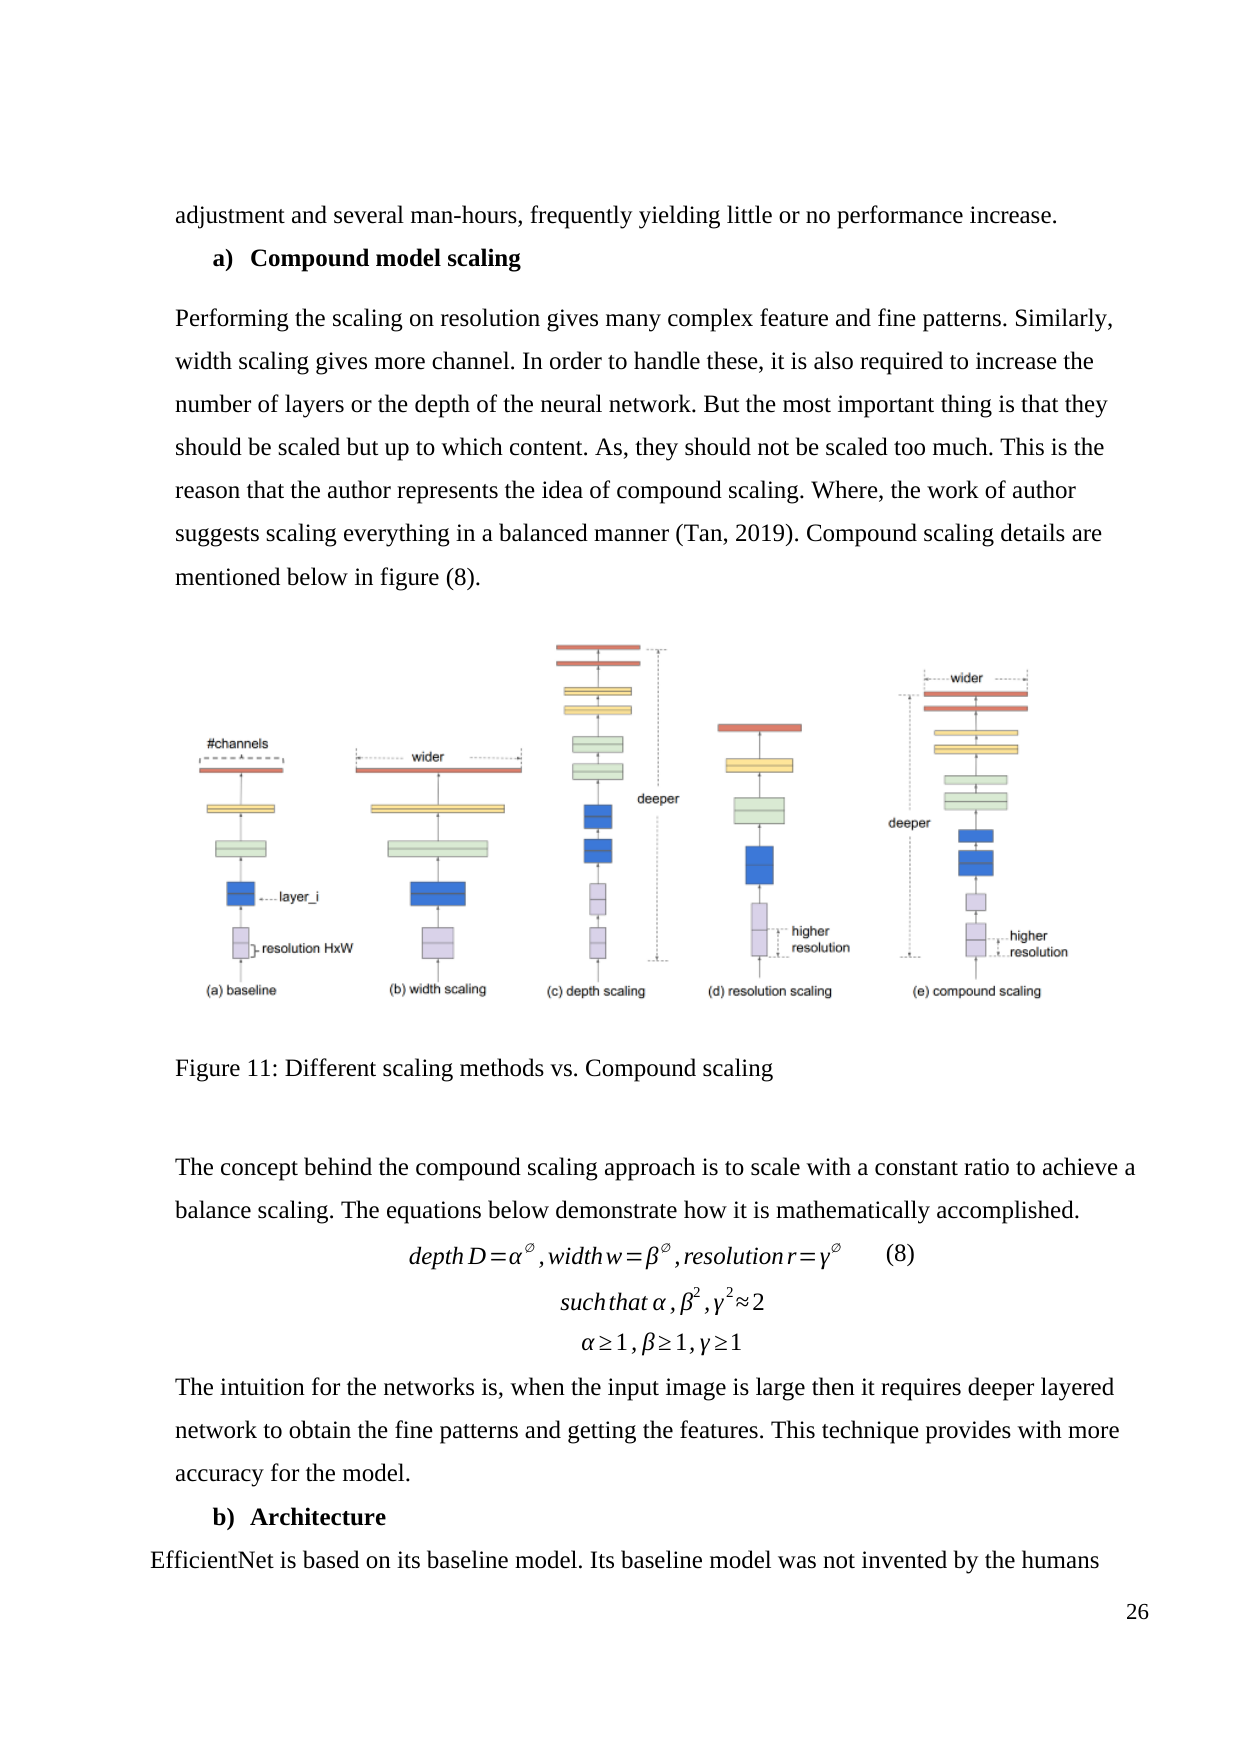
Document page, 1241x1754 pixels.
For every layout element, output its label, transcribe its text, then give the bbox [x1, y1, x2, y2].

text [175, 200, 1148, 229]
text Performing the scaling on resolution gives many complex feature and fine patterns. Similarly, width scaling gives more channel. In order to handle these, it is also required to increase the number of layers or the depth of the neural network. But the most important thing is that they should be scaled but up to which content. As, they should not be scaled too much. This is the reason that the author represents the idea of compound scaling. Where, the work of author suggests scaling everything in a balanced manner (Tan, 2019). Compound scaling details are mentioned below in figure (8). [175, 303, 1148, 590]
list Compound model scaling [212, 243, 1148, 272]
text (8) [175, 1238, 1148, 1269]
text The concept behind the compound scaling approach is to scale with a constant ratio to achieve a balance scaling. The equations below demonstrate how it is mathematically accomplished. [175, 1152, 1148, 1224]
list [150, 1545, 1148, 1573]
list Architecture [212, 1502, 1148, 1530]
picture [175, 621, 1116, 1024]
text Figure 11: Different scaling methods vs. Compound scaling [175, 1053, 1148, 1082]
text The intuition for the networks is, when the input image is large then it requires deeper layered network to obtain the fine patterns and getting the features. This technique provides with more accuracy for the model. [175, 1372, 1148, 1487]
